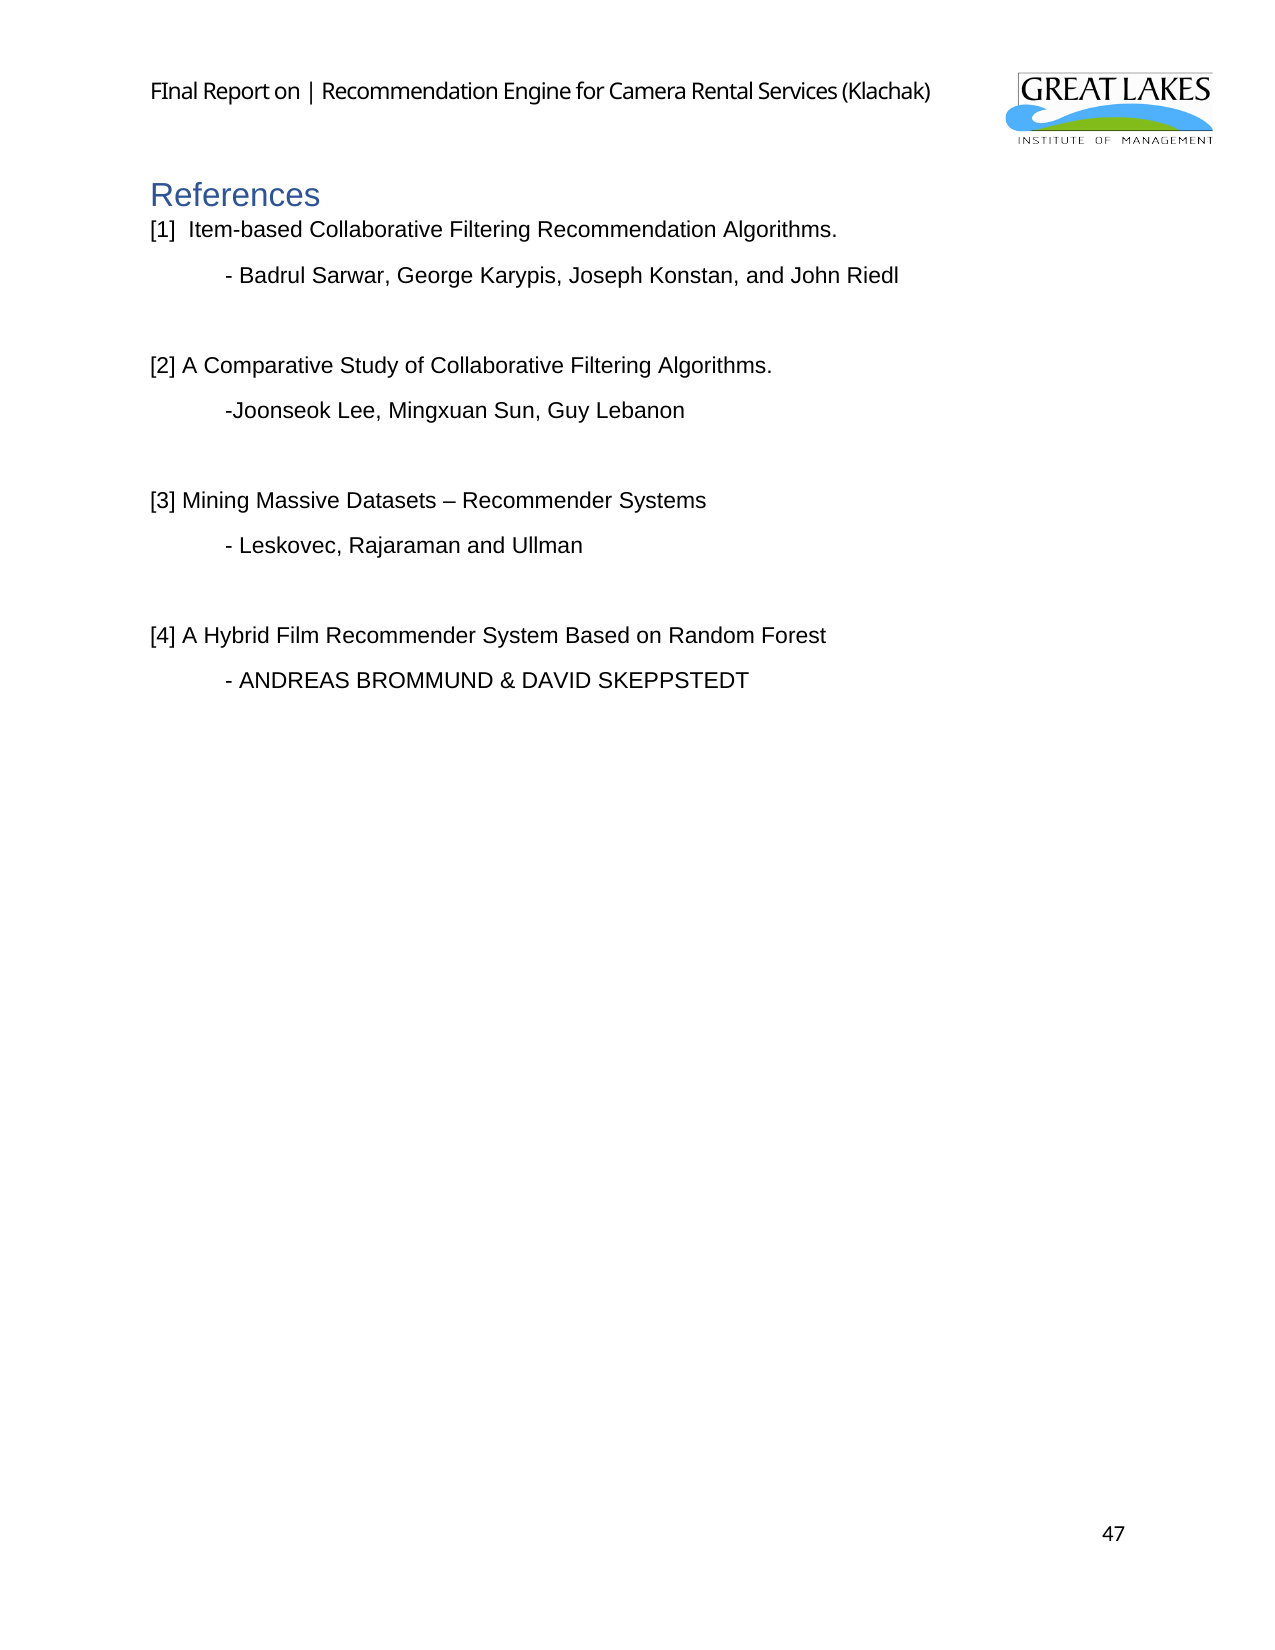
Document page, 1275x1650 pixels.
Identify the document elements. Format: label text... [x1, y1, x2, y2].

text [3] Mining Massive Datasets – Recommender Systems [150, 487, 1125, 513]
text [4] A Hybrid Film Recommender System Based on Random Forest [150, 622, 1125, 649]
text - Badrul Sarwar, George Karypis, Joseph Konstan, and John Riedl [150, 262, 1125, 288]
text - Leskovec, Rajaraman and Ullman [150, 532, 1125, 558]
text - ANDREAS BROMMUND & DAVID SKEPPSTEDT [150, 667, 1125, 694]
picture [1003, 72, 1213, 145]
text [2] A Comparative Study of Collaborative Filtering Algorithms. [150, 352, 1125, 378]
subtitle References [150, 175, 1125, 213]
text -Joonseok Lee, Mingxuan Sun, Guy Lebanon [150, 397, 1125, 423]
text [1] Item-based Collaborative Filtering Recommendation Algorithms. [150, 216, 1125, 243]
